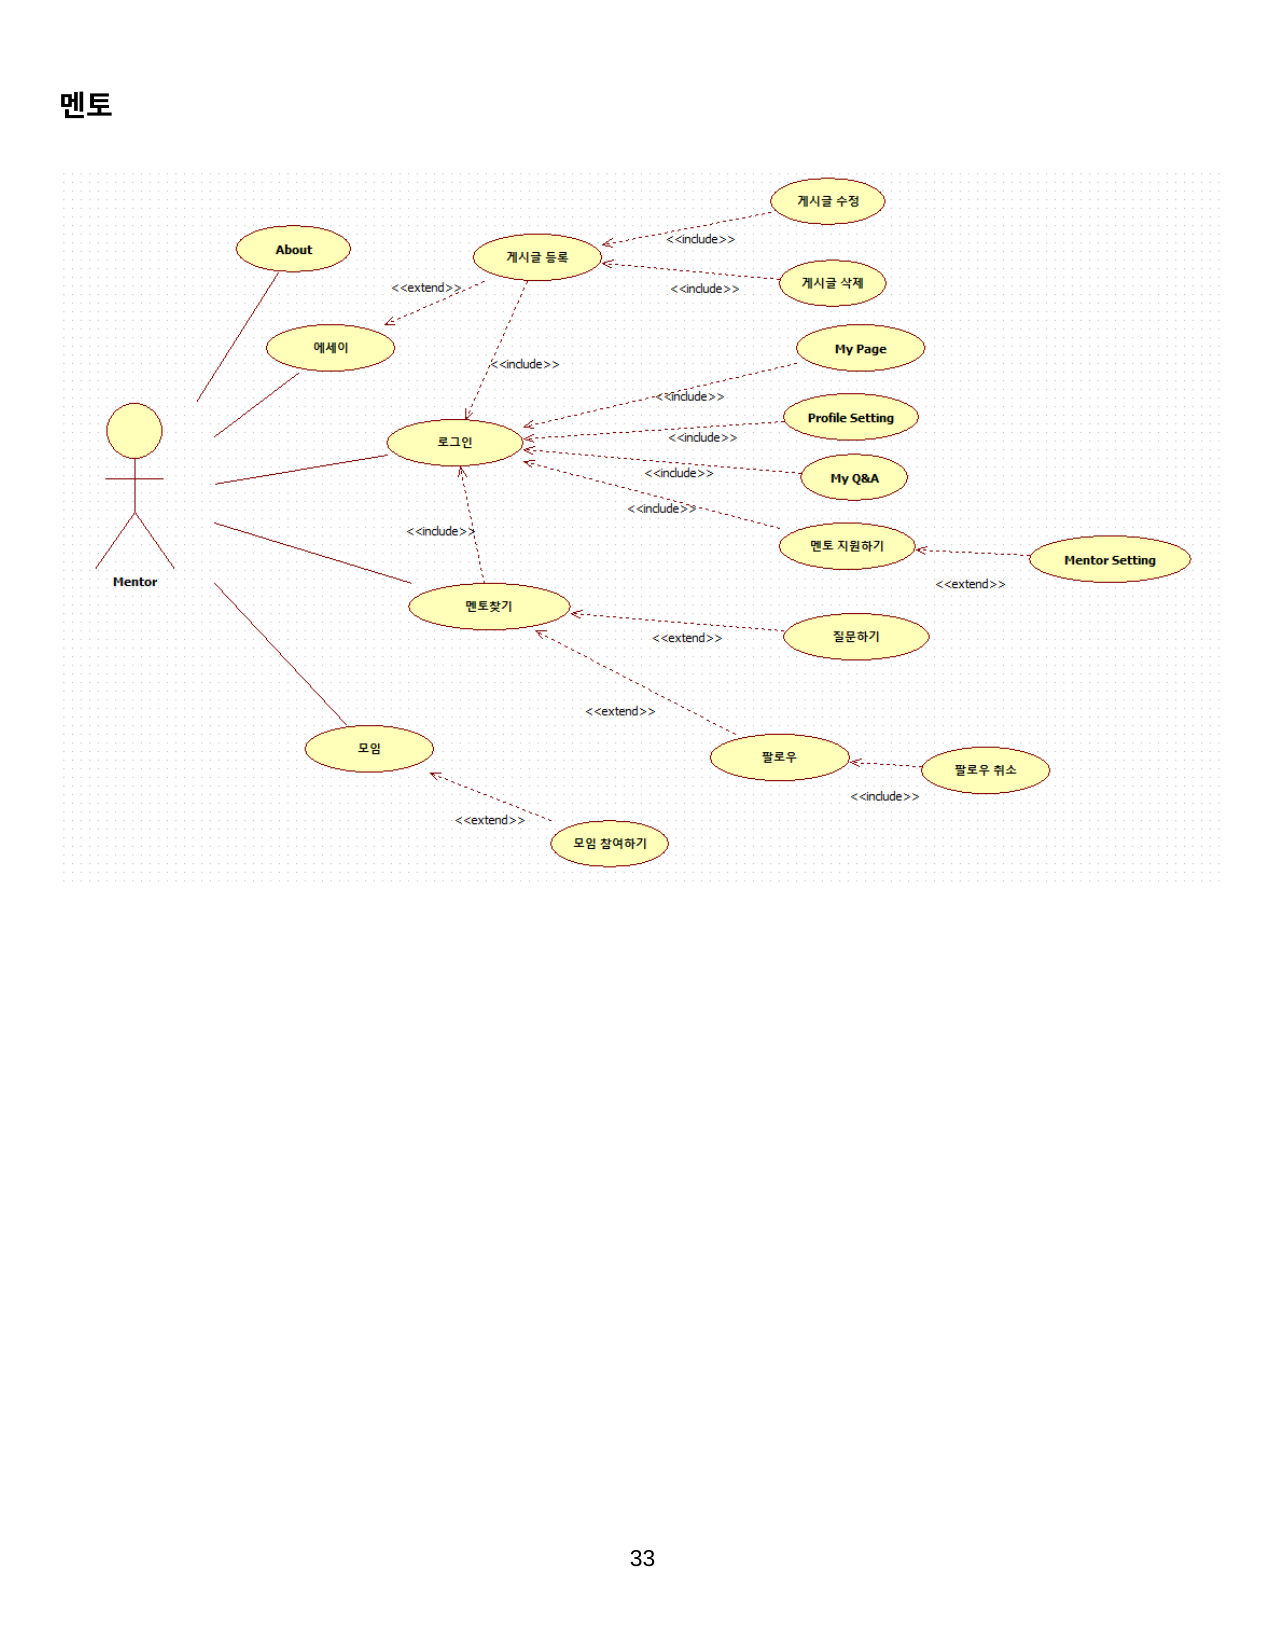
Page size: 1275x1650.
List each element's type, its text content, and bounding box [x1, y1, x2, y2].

picture [58, 170, 1226, 889]
text 멘토 [59, 83, 1226, 125]
